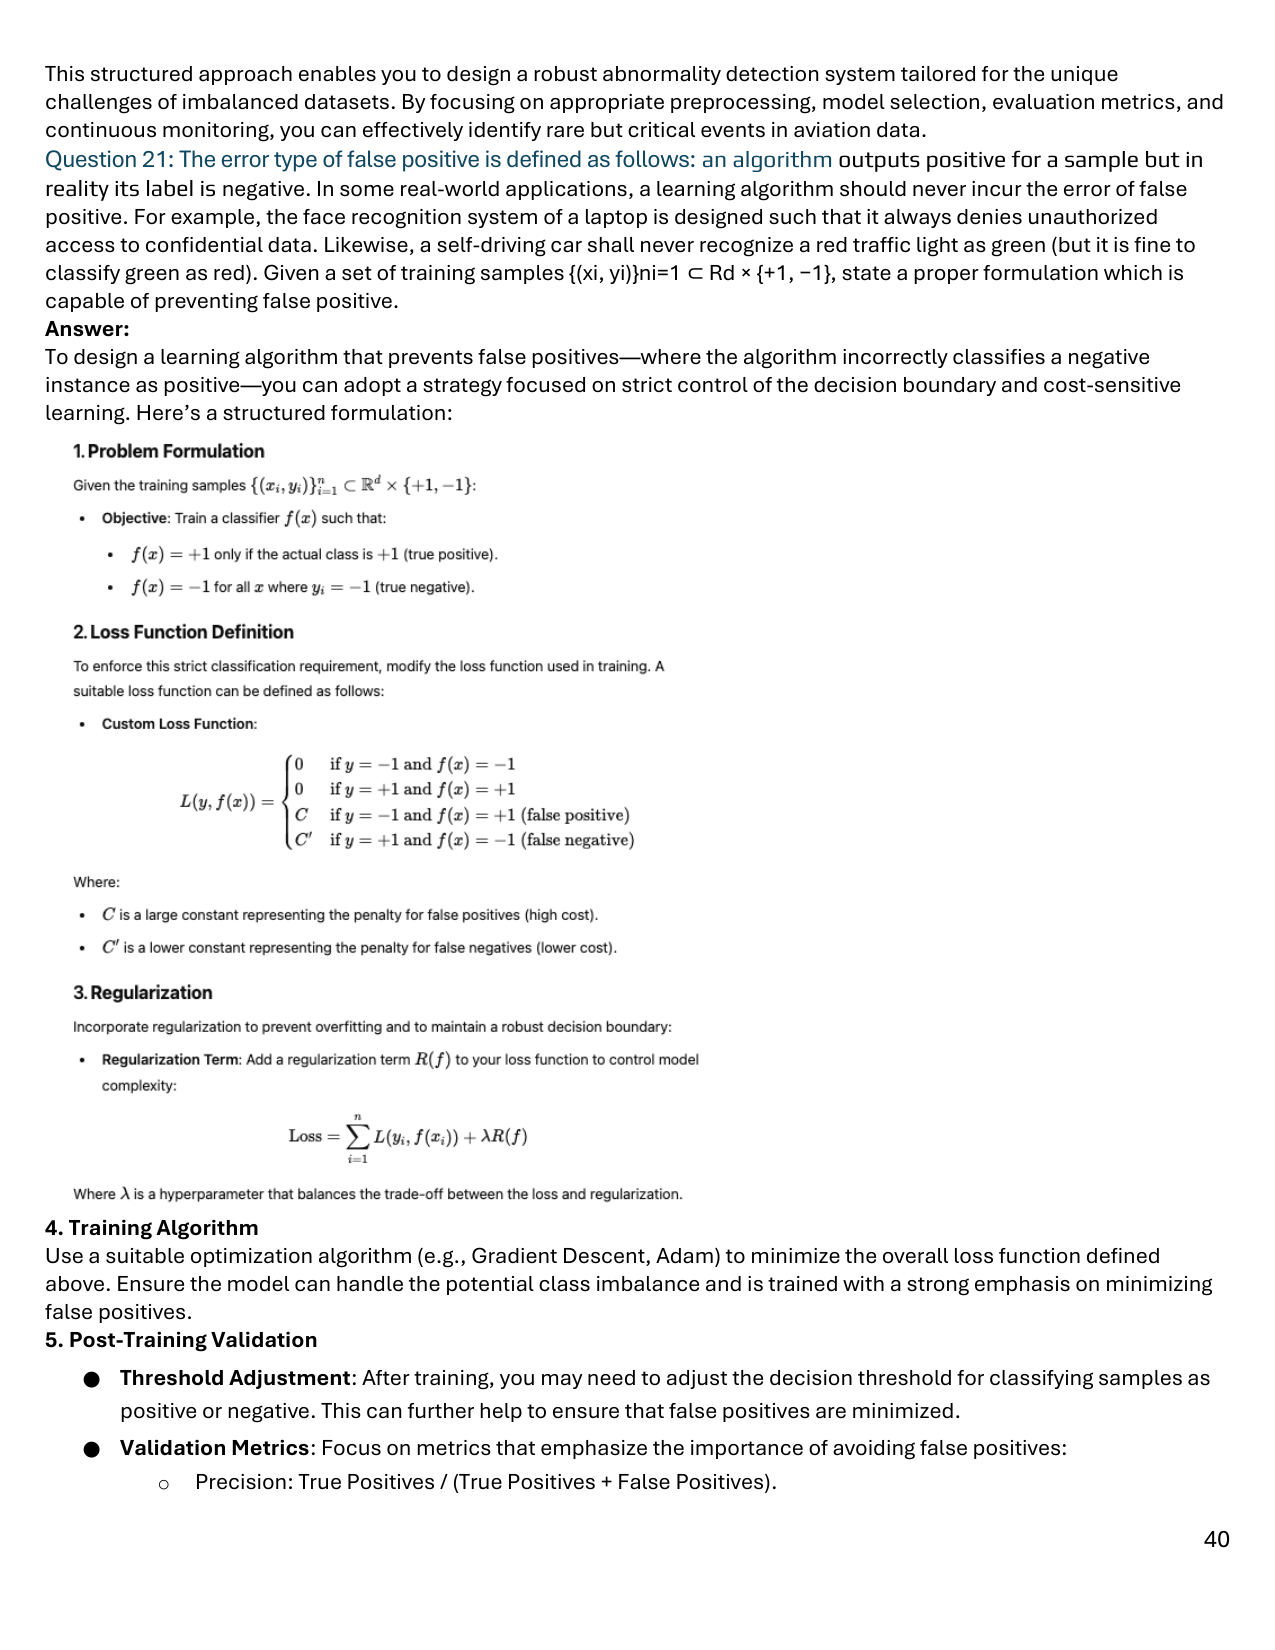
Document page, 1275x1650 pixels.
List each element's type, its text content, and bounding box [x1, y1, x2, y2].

text 5. Post-Training Validation [45, 1326, 1230, 1354]
picture [45, 427, 722, 1215]
text 4. Training Algorithm [45, 1214, 1230, 1242]
list Validation Metrics: Focus on metrics that emphasize the importance of avoiding false positives: [82, 1425, 1230, 1468]
text To design a learning algorithm that prevents false positives—where the algorithm incorrectly classifies a negative instance as positive—you can adopt a strategy focused on strict control of the decision boundary and cost-sensitive learning. Here’s a structured formulation: [45, 343, 1230, 427]
list Precision: True Positives / (True Positives + False Positives). [157, 1468, 1230, 1496]
text Question 21: The error type of false positive is defined as follows: an algorithm outputs positive for a sample but in reality its label is negative. In some real-world applications, a learning algorithm should never incur the error of false positive. For example, the face recognition system of a laptop is designed such that it always denies unauthorized access to confidential data. Likewise, a self-driving car shall never recognize a red traffic light as green (but it is fine to classify green as red). Given a set of training samples {(xi, yi)}ni=1 ⊂ Rd × {+1, −1}, state a proper formulation which is capable of preventing false positive. [45, 144, 1230, 315]
text This structured approach enables you to design a robust abnormality detection system tailored for the unique challenges of imbalanced datasets. By focusing on appropriate preprocessing, model selection, evaluation metrics, and continuous monitoring, you can effectively identify rare but critical events in aviation data. [45, 60, 1230, 144]
list Threshold Adjustment: After training, you may need to adjust the decision threshold for classifying samples as positive or negative. This can further help to ensure that false positives are minimized. [82, 1354, 1230, 1425]
text Answer: [45, 315, 1230, 343]
text Use a suitable optimization algorithm (e.g., Gradient Descent, Adam) to minimize the overall loss function defined above. Ensure the model can handle the potential class imbalance and is trained with a strong emphasis on minimizing false positives. [45, 1242, 1230, 1326]
